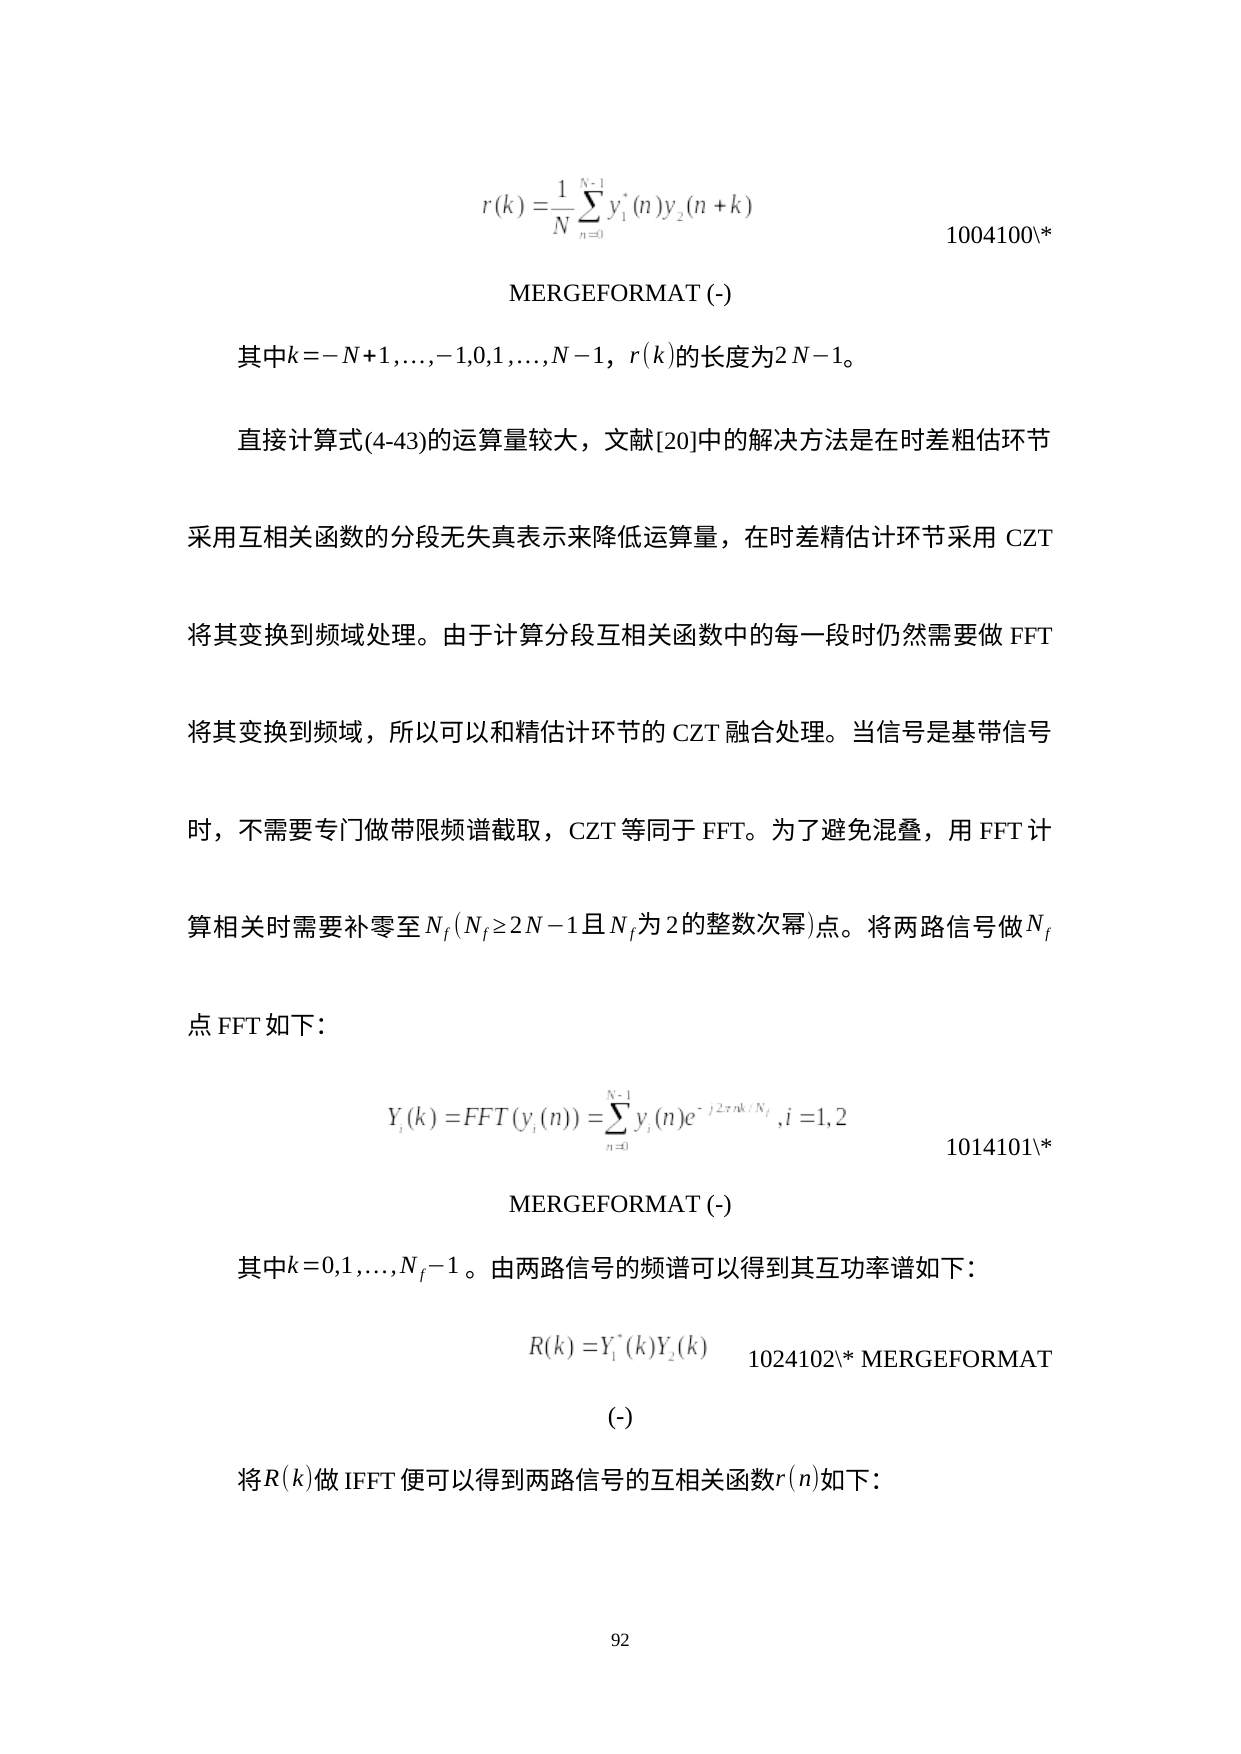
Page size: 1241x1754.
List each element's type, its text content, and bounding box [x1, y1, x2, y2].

text 其中，的长度为。 [187, 323, 1053, 388]
text 其中 。由两路信号的频谱可以得到其互功率谱如下： [187, 1234, 1053, 1299]
text 直接计算式(4-43)的运算量较大，文献[20]中的解决方法是在时差粗估环节采用互相关函数的分段无失真表示来降低运算量，在时差精估计环节采用CZT将其变换到频域处理。由于计算分段互相关函数中的每一段时仍然需要做FFT将其变换到频域，所以可以和精估计环节的CZT融合处理。当信号是基带信号时，不需要专门做带限频谱截取，CZT等同于FFT。为了避免混叠，用FFT计算相关时需要补零至点。将两路信号做点FFT如下： [187, 406, 1053, 1056]
text 将做IFFT便可以得到两路信号的互相关函数如下： [187, 1446, 1053, 1511]
